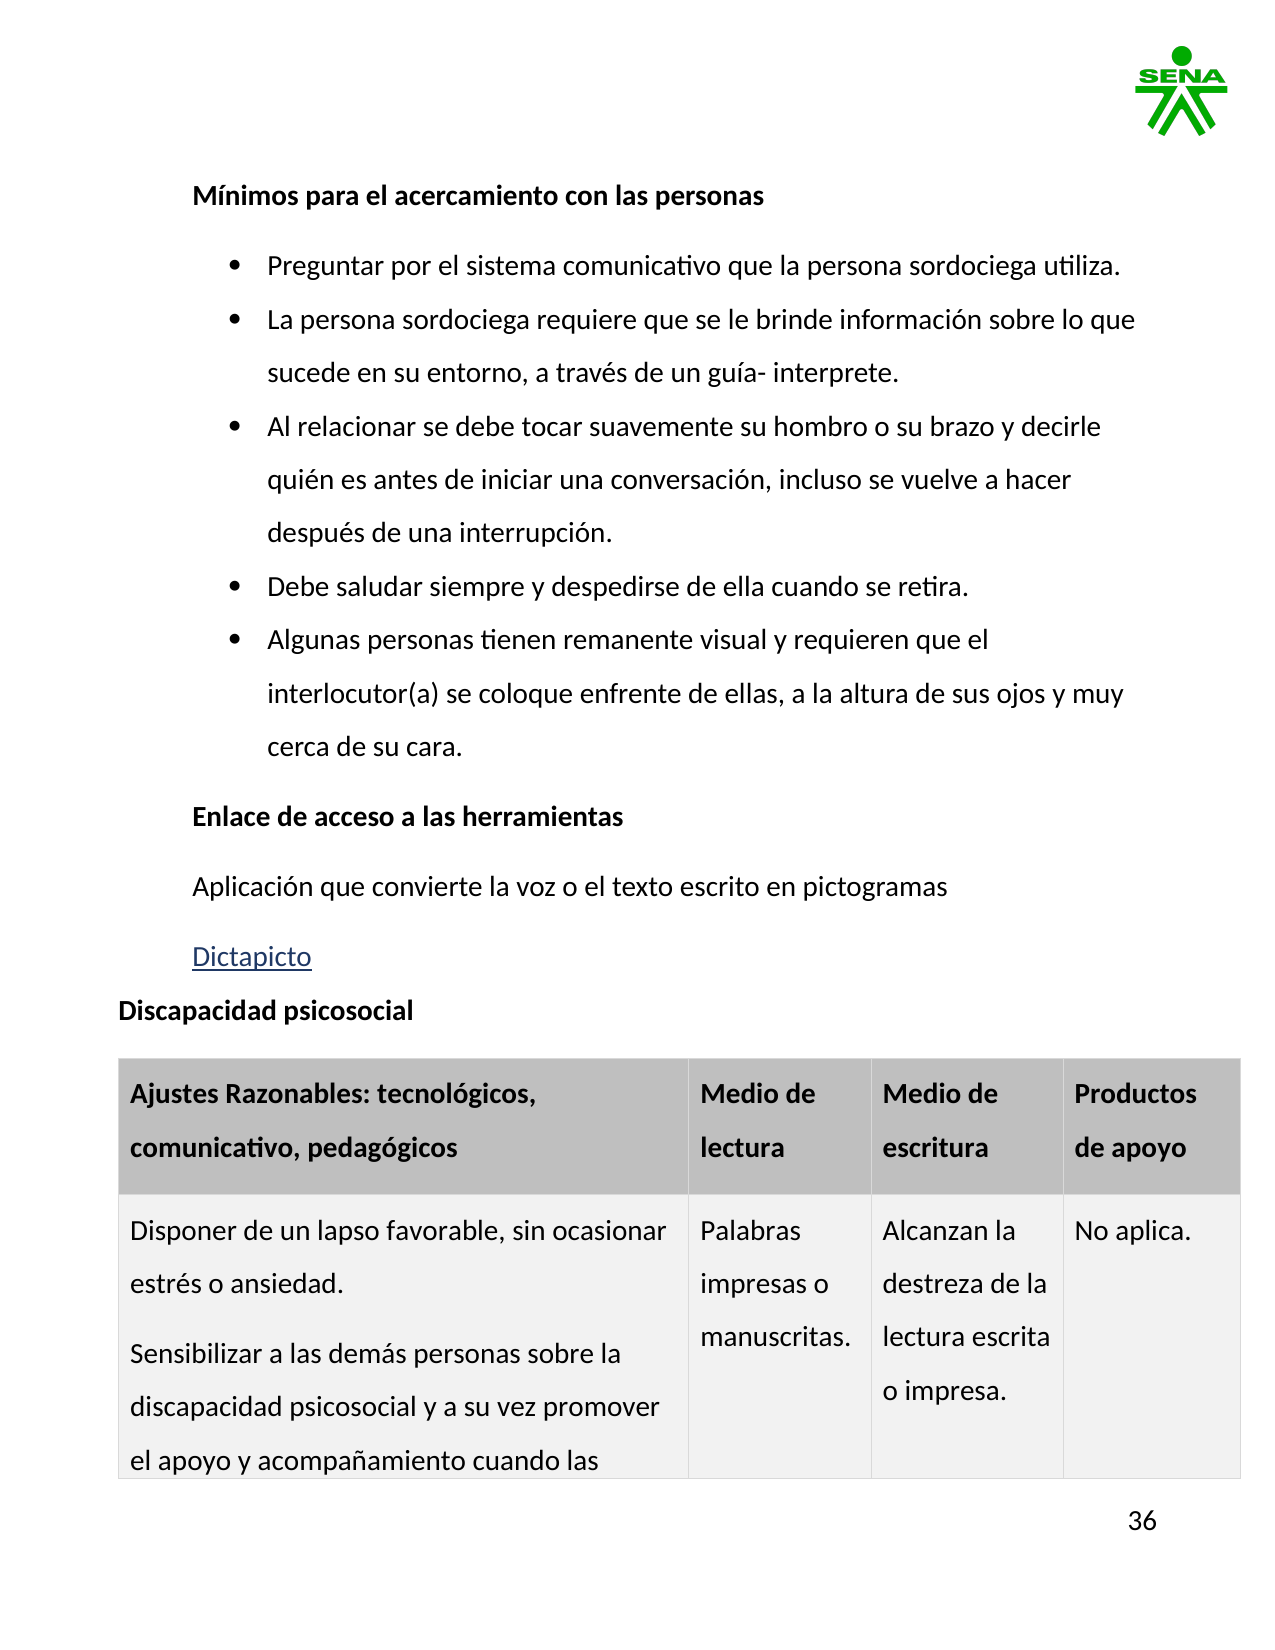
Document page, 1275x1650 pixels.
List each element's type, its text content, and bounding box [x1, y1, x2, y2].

picture [1135, 46, 1228, 136]
table_cell Alcanzan la destreza de la lectura escrita o impresa. [872, 1195, 1063, 1478]
table_header Medio de escritura [872, 1059, 1063, 1194]
table_header Medio de lectura [689, 1059, 871, 1194]
table_cell Palabras impresas o manuscritas. [689, 1195, 871, 1478]
list Preguntar por el sistema comunicativo que la persona sordociega utiliza. [229, 247, 1157, 283]
subtitle Enlace de acceso a las herramientas [118, 798, 1157, 834]
table_header Productos de apoyo [1064, 1059, 1240, 1194]
text Dictapicto Discapacidad psicosocial [118, 938, 1157, 1028]
table_cell No aplica. [1064, 1195, 1240, 1478]
list Debe saludar siempre y despedirse de ella cuando se retira. [229, 568, 1157, 603]
subtitle Mínimos para el acercamiento con las personas [118, 177, 1157, 213]
text Aplicación que convierte la voz o el texto escrito en pictogramas [118, 868, 1157, 904]
list Algunas personas tienen remanente visual y requieren que el interlocutor(a) se coloque enfrente de ellas, a la altura de sus ojos y muy cerca de su cara. [229, 621, 1157, 764]
table_header Ajustes Razonables: tecnológicos, comunicativo, pedagógicos [119, 1059, 688, 1194]
list Al relacionar se debe tocar suavemente su hombro o su brazo y decirle quién es antes de iniciar una conversación, incluso se vuelve a hacer después de una interrupción. [229, 408, 1157, 550]
list La persona sordociega requiere que se le brinde información sobre lo que sucede en su entorno, a través de un guía- interprete. [229, 301, 1157, 390]
